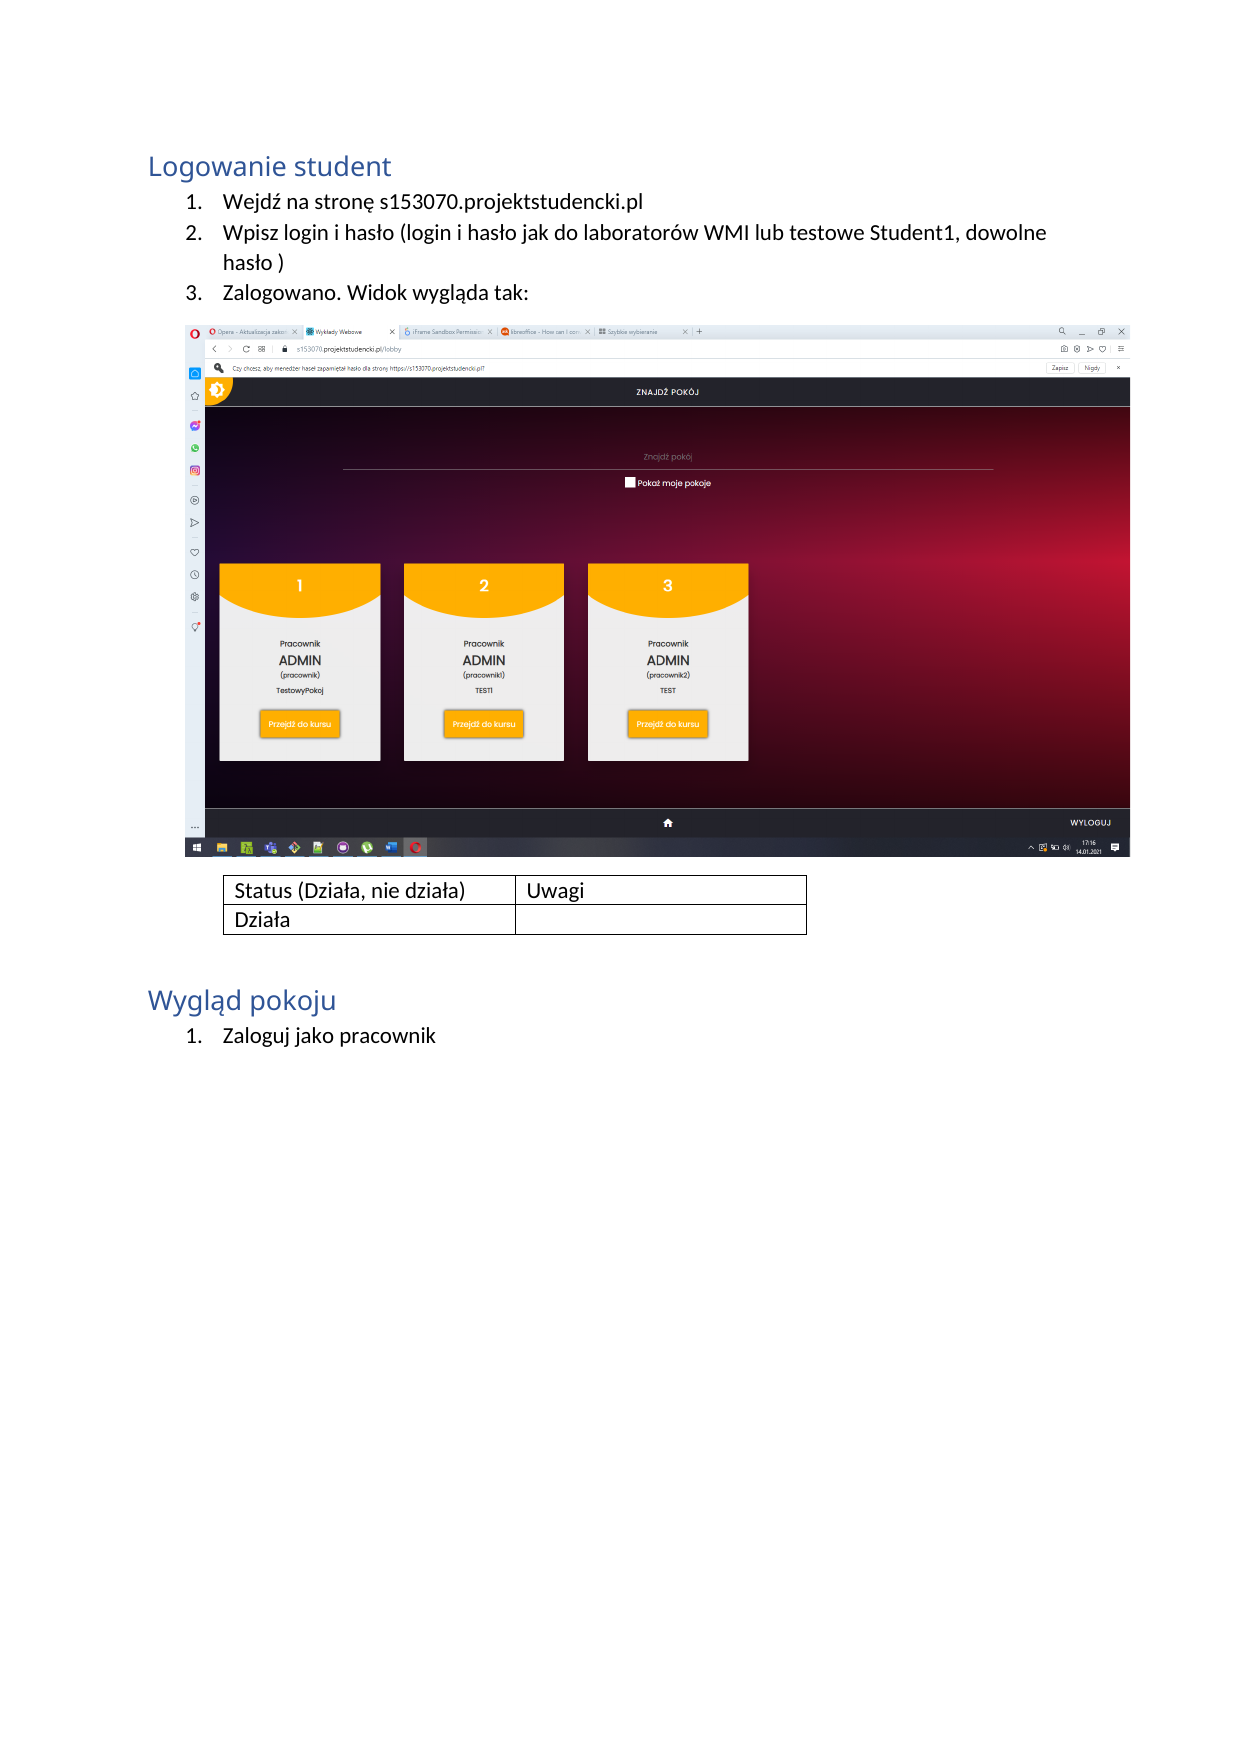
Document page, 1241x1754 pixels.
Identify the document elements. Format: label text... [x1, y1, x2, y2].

list Zaloguj jako pracownik [185, 1021, 1093, 1049]
list Wpisz login i hasło (login i hasło jak do laboratorów WMI lub testowe Student1, dowolne hasło ) [185, 218, 1093, 276]
table_cell [516, 905, 806, 933]
table_header Status (Działa, nie działa) [224, 876, 515, 904]
subtitle Wygląd pokoju [148, 981, 1093, 1018]
subtitle Logowanie student [148, 148, 1093, 184]
list Zalogowano. Widok wygląda tak: [185, 278, 1093, 306]
table_cell Działa [224, 905, 515, 933]
table_header Uwagi [516, 876, 806, 904]
list Wejdź na stronę s153070.projektstudencki.pl [185, 187, 1093, 215]
picture [185, 325, 1130, 857]
